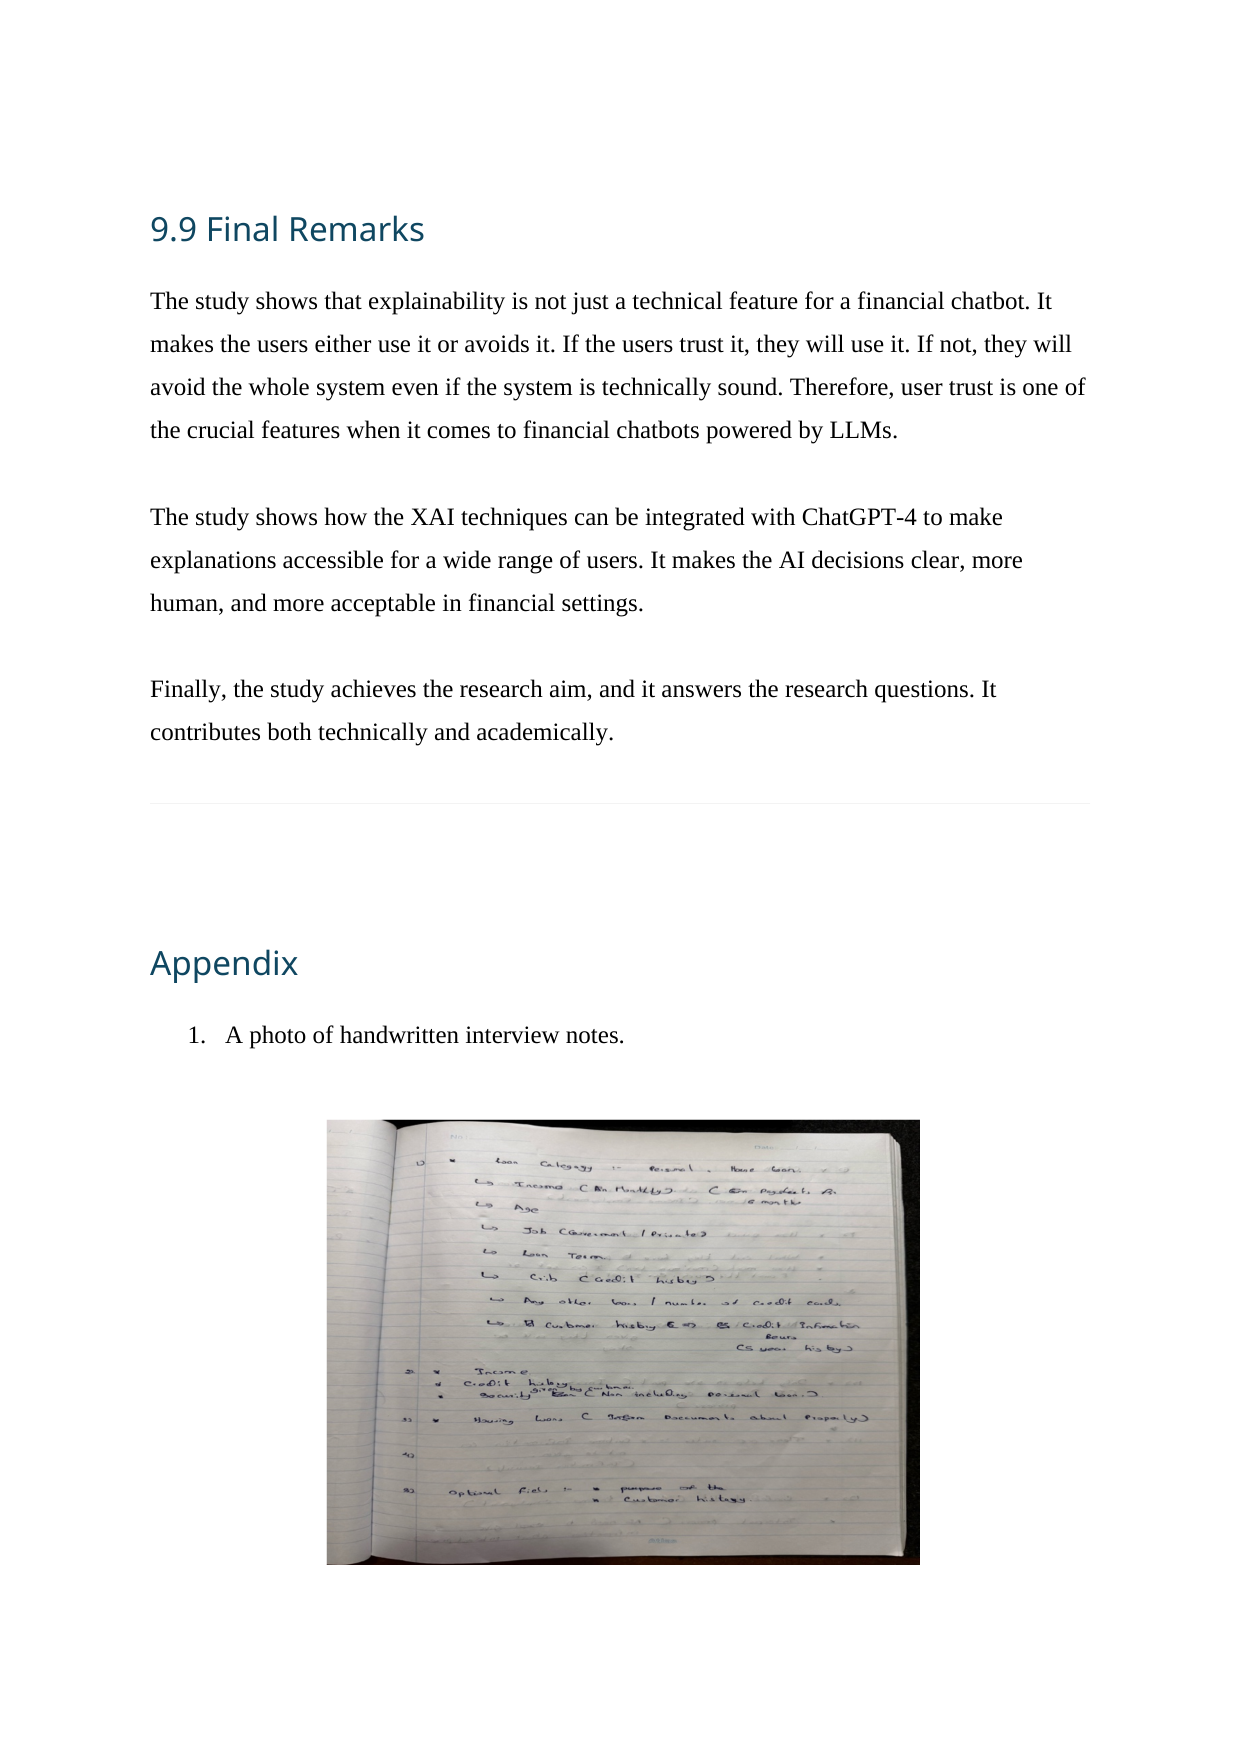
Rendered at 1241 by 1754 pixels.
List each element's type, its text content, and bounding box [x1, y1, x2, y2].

picture [327, 1120, 919, 1565]
list A photo of handwritten interview notes. [187, 1021, 1090, 1049]
text The study shows how the XAI techniques can be integrated with ChatGPT-4 to make explanations accessible for a wide range of users. It makes the AI decisions clear, more human, and more acceptable in financial settings. [150, 502, 1090, 617]
text Finally, the study achieves the research aim, and it answers the research questions. It contributes both technically and academically. [150, 674, 1090, 746]
subtitle 9.9 Final Remarks [150, 206, 1090, 251]
subtitle Appendix [150, 940, 1090, 985]
text The study shows that explainability is not just a technical feature for a financial chatbot. It makes the users either use it or avoids it. If the users trust it, they will use it. If not, they will avoid the whole system even if the system is technically sound. Therefore, user trust is one of the crucial features when it comes to financial chatbots powered by LLMs. [150, 286, 1090, 444]
